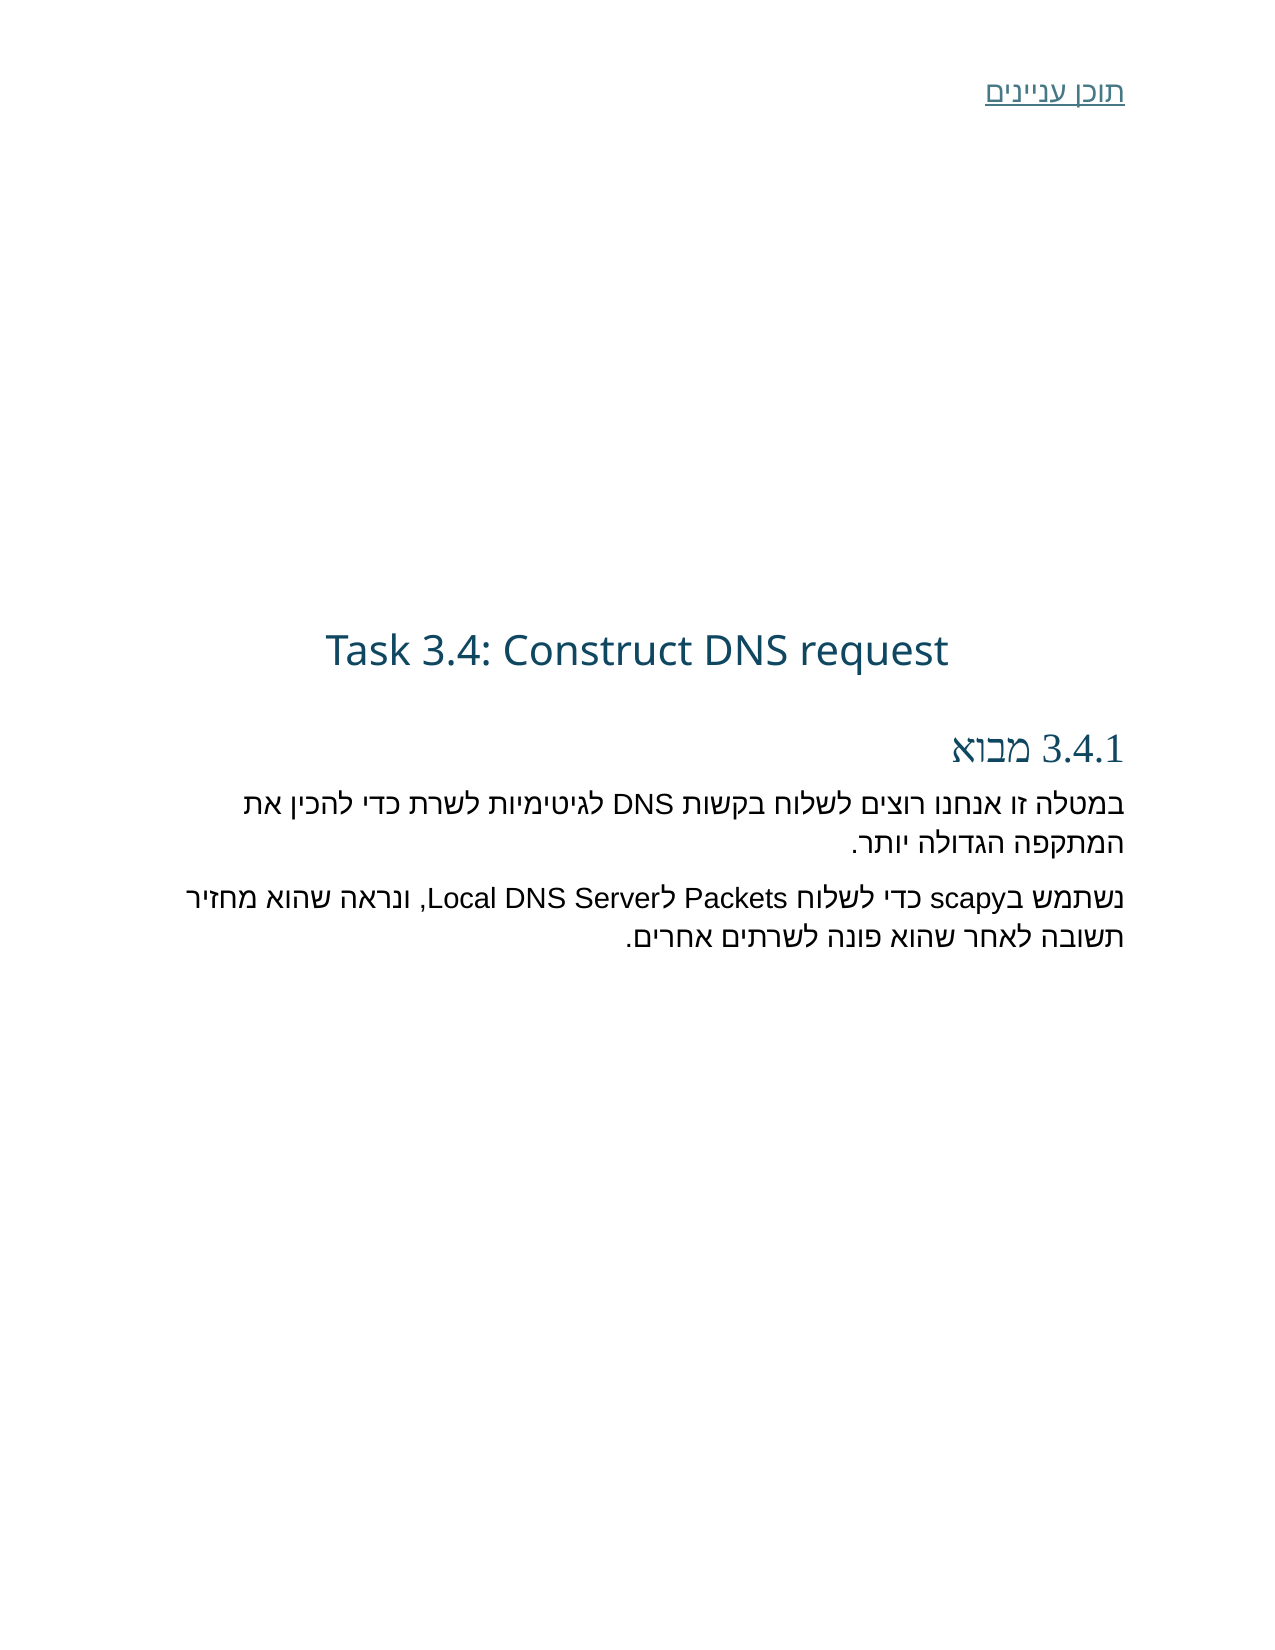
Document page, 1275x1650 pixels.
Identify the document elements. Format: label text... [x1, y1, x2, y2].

text נשתמש בscapy כדי לשלוח Packets לLocal DNS Server, ונראה שהוא מחזיר תשובה לאחר שהוא פונה לשרתים אחרים. [150, 881, 1125, 953]
subtitle 3.4.1 מבוא [150, 724, 1125, 772]
subtitle Task 3.4: Construct DNS request [150, 621, 1125, 678]
text במטלה זו אנחנו רוצים לשלוח בקשות DNS לגיטימיות לשרת כדי להכין את המתקפה הגדולה יותר. [150, 787, 1125, 859]
